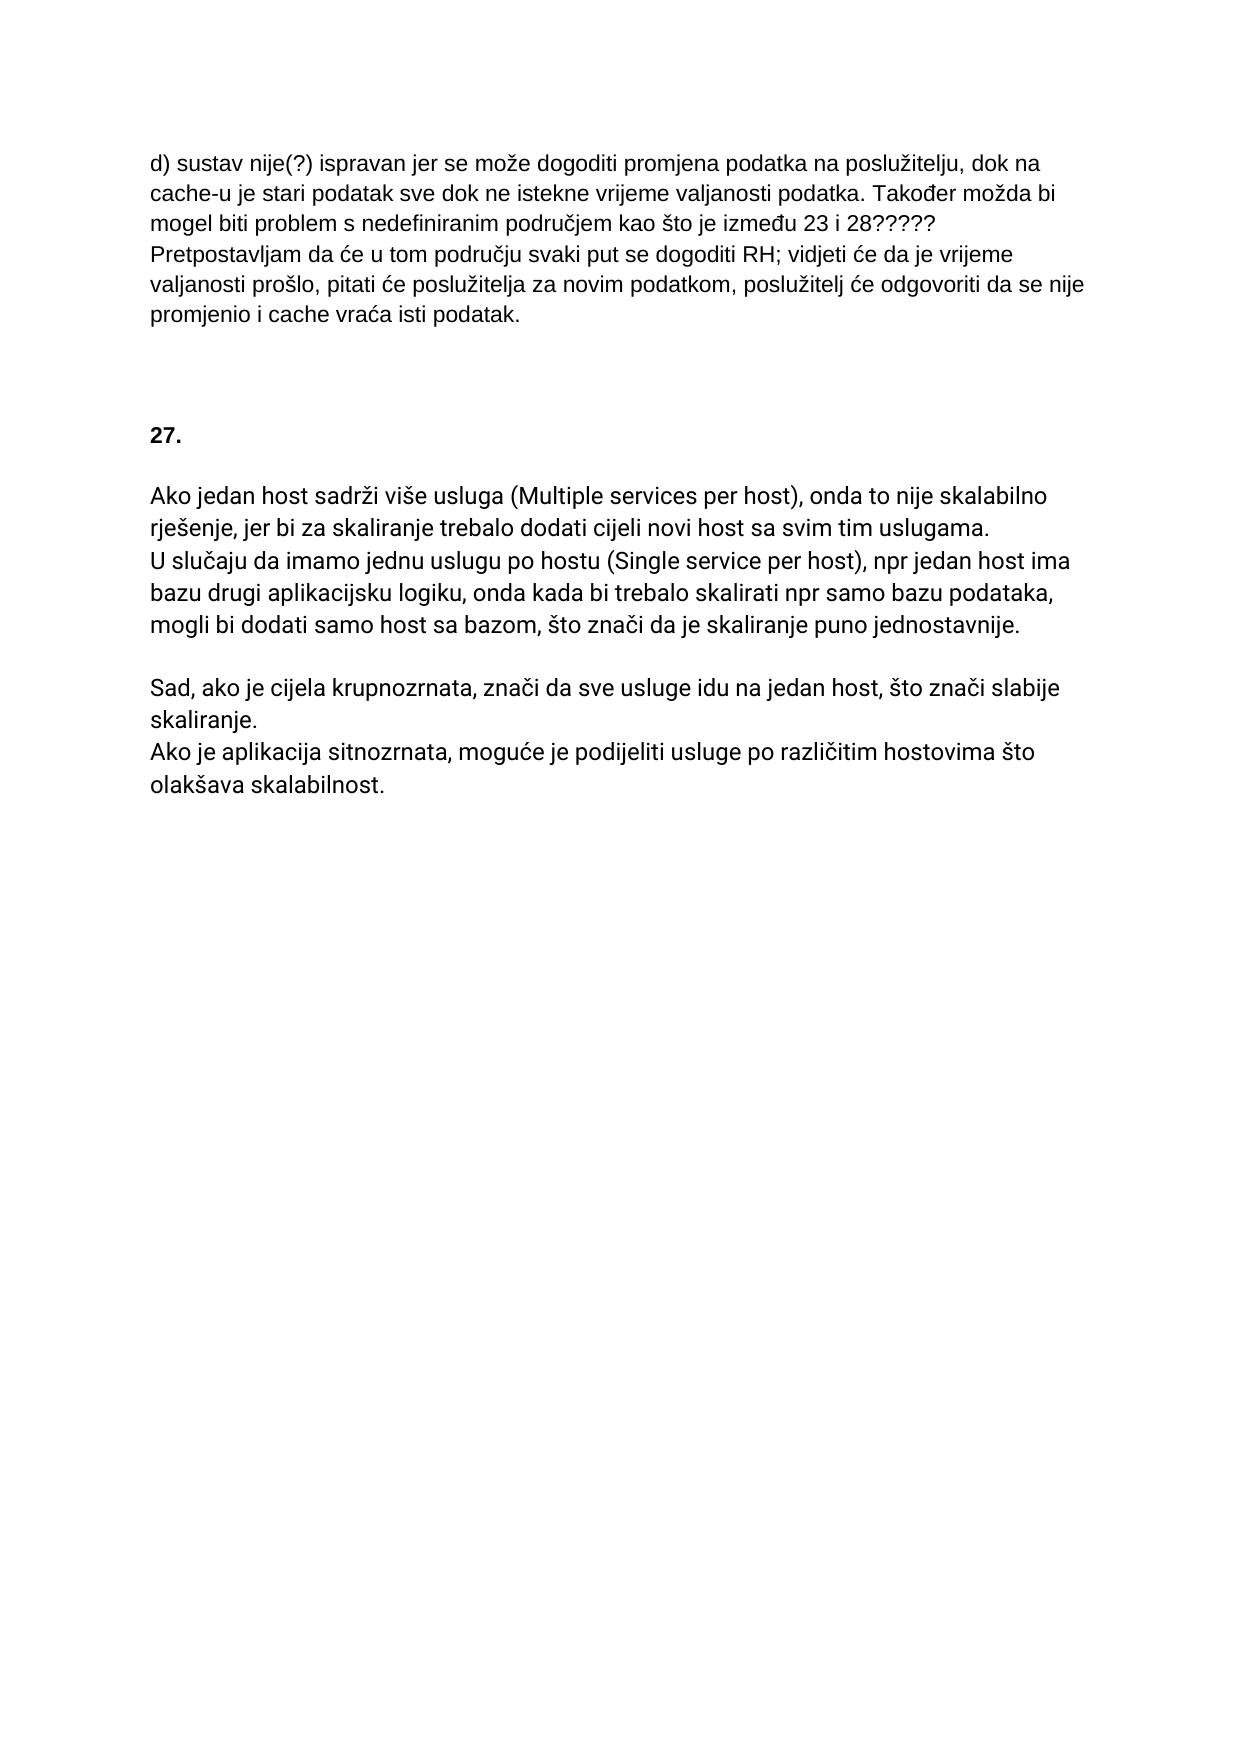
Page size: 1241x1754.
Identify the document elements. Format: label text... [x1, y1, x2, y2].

text Sad, ako je cijela krupnozrnata, znači da sve usluge idu na jedan host, što znači slabije skaliranje. [150, 674, 1090, 734]
text 27. [150, 422, 1090, 448]
text Ako je aplikacija sitnozrnata, moguće je podijeliti usluge po različitim hostovima što olakšava skalabilnost. [150, 738, 1090, 799]
text Ako jedan host sadrži više usluga (Multiple services per host), onda to nije skalabilno rješenje, jer bi za skaliranje trebalo dodati cijeli novi host sa svim tim uslugama. [150, 482, 1090, 543]
text U slučaju da imamo jednu uslugu po hostu (Single service per host), npr jedan host ima bazu drugi aplikacijsku logiku, onda kada bi trebalo skalirati npr samo bazu podataka, mogli bi dodati samo host sa bazom, što znači da je skaliranje puno jednostavnije. [150, 547, 1090, 639]
text d) sustav nije(?) ispravan jer se može dogoditi promjena podatka na poslužitelju, dok na cache-u je stari podatak sve dok ne istekne vrijeme valjanosti podatka. Također možda bi mogel biti problem s nedefiniranim područjem kao što je između 23 i 28????? Pretpostavljam da će u tom području svaki put se dogoditi RH; vidjeti će da je vrijeme valjanosti prošlo, pitati će poslužitelja za novim podatkom, poslužitelj će odgovoriti da se nije promjenio i cache vraća isti podatak. [150, 150, 1090, 327]
